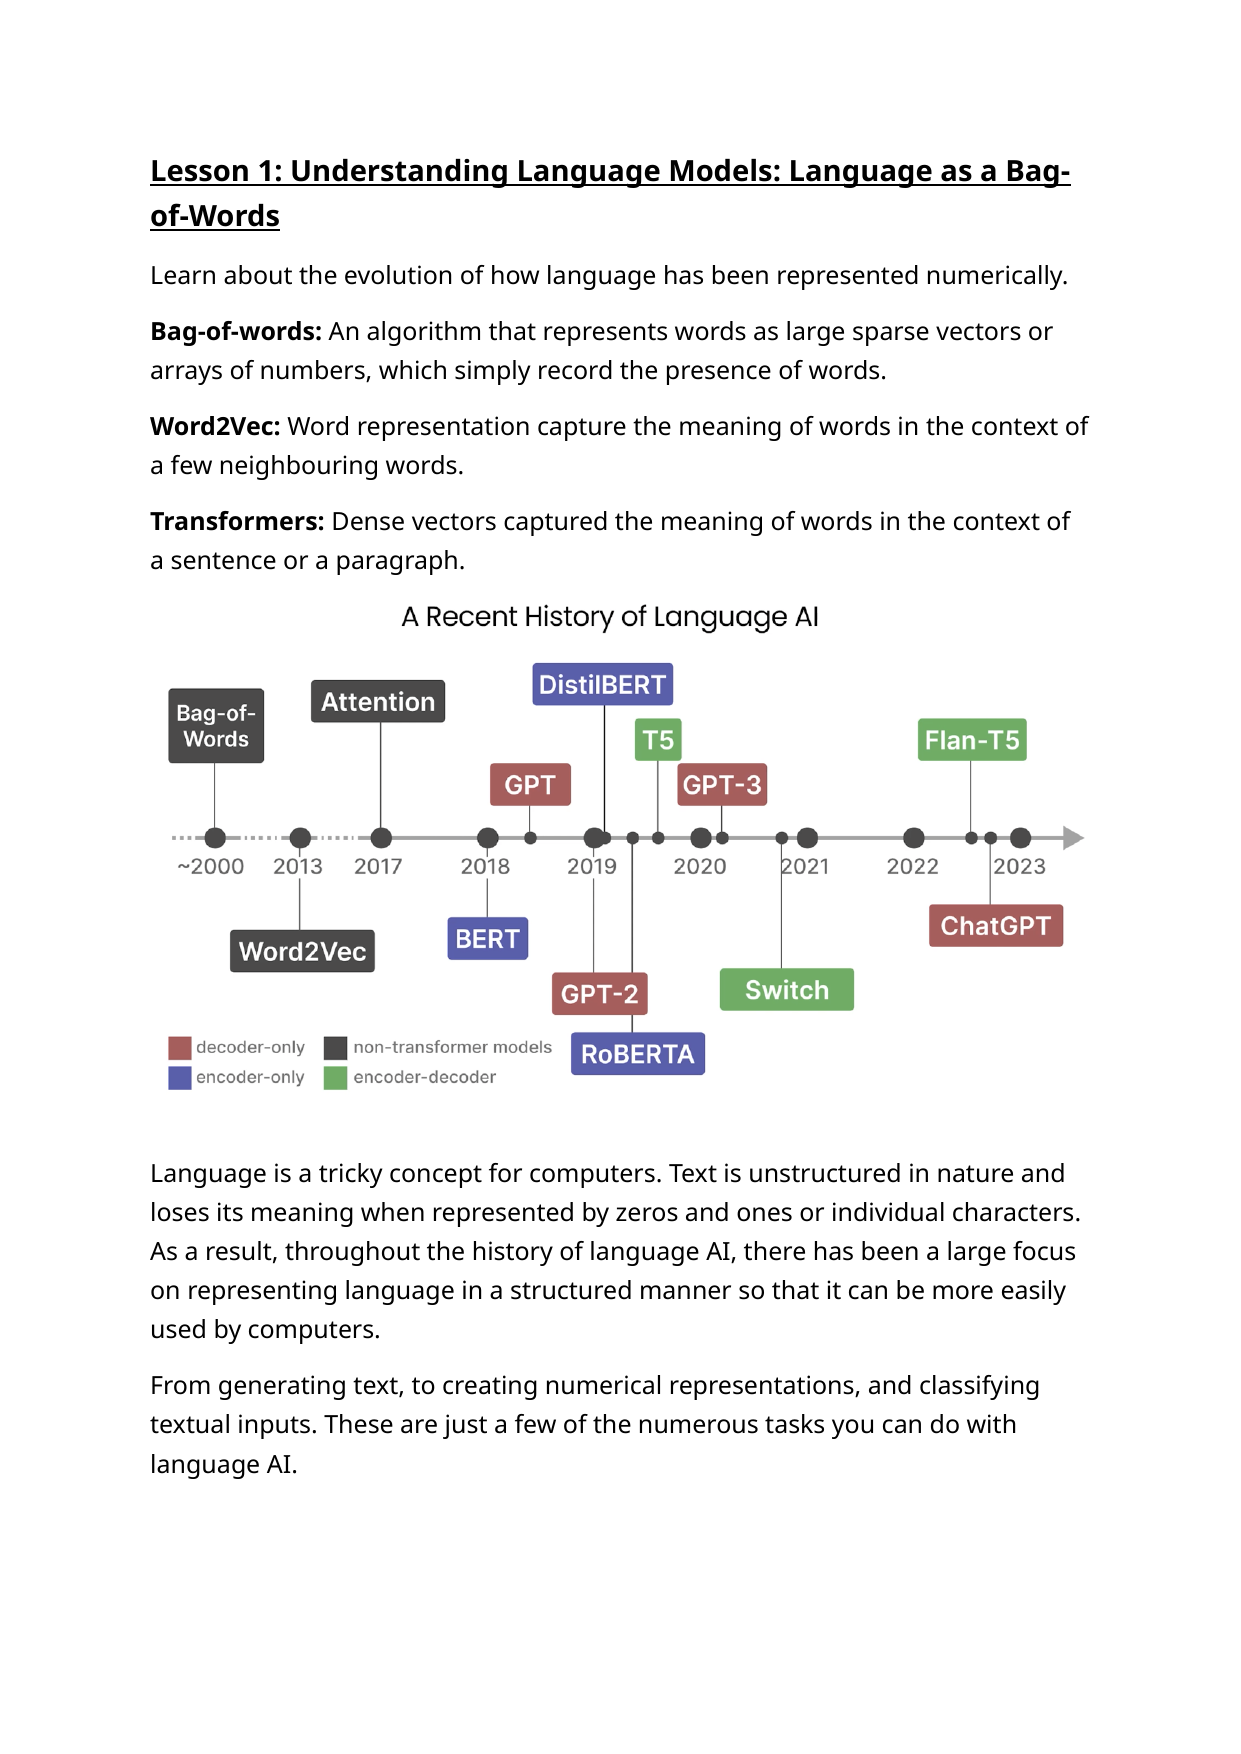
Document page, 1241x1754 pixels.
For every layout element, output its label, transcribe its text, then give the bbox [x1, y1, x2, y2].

text Transformers: Dense vectors captured the meaning of words in the context of a sentence or a paragraph. [150, 504, 1090, 577]
text Lesson 1: Understanding Language Models: Language as a Bag-of-Words [150, 150, 1090, 235]
text Bag-of-words: An algorithm that represents words as large sparse vectors or arrays of numbers, which simply record the presence of words. [150, 314, 1090, 387]
text From generating text, to creating numerical representations, and classifying textual inputs. These are just a few of the numerous tasks you can do with language AI. [150, 1368, 1090, 1480]
text Language is a tricky concept for computers. Text is unstructured in nature and loses its meaning when represented by zeros and ones or individual characters. As a result, throughout the history of language AI, there has been a large focus on representing language in a structured manner so that it can be more easily used by computers. [150, 1156, 1090, 1346]
text Learn about the evolution of how language has been represented numerically. [150, 258, 1090, 292]
text Word2Vec: Word representation capture the meaning of words in the context of a few neighbouring words. [150, 409, 1090, 482]
picture [150, 598, 1091, 1095]
